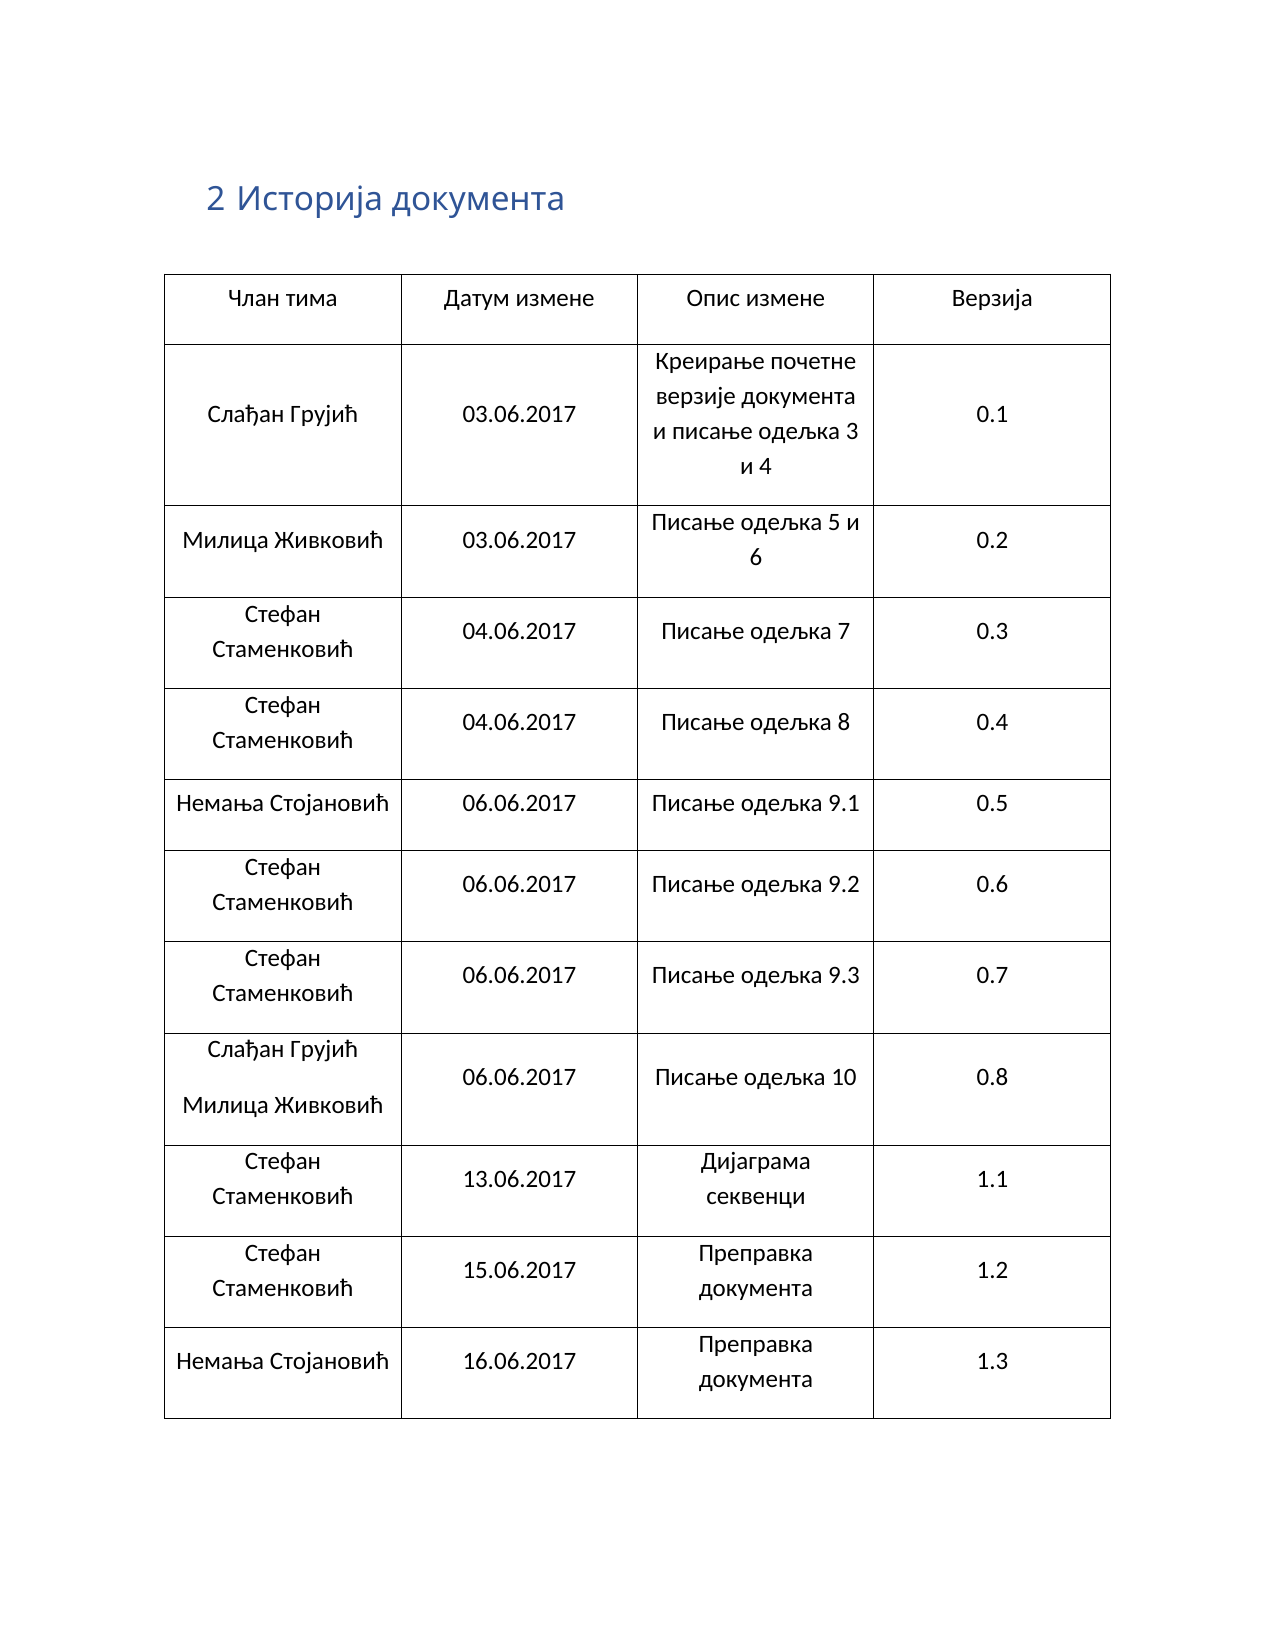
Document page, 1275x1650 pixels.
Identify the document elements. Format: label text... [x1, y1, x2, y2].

table_cell 1.1 [874, 1146, 1110, 1236]
table_cell Писање одељка 9.3 [638, 942, 873, 1032]
table_cell Стефан Стаменковић [165, 942, 401, 1032]
table_cell 03.06.2017 [402, 345, 637, 505]
table_cell Преправка документа [638, 1237, 873, 1327]
table_header Члан тима [165, 275, 401, 344]
table_cell 1.3 [874, 1328, 1110, 1418]
table_cell Писање одељка 8 [638, 689, 873, 779]
table_cell 04.06.2017 [402, 689, 637, 779]
table_cell 15.06.2017 [402, 1237, 637, 1327]
table_header Датум измене [402, 275, 637, 344]
table_cell 0.2 [874, 506, 1110, 597]
table_cell 0.7 [874, 942, 1110, 1032]
table_header Опис измене [638, 275, 873, 344]
table_cell 0.3 [874, 598, 1110, 688]
table_cell 0.6 [874, 851, 1110, 941]
table_cell Писање одељка 9.2 [638, 851, 873, 941]
table_cell Дијаграма секвенци [638, 1146, 873, 1236]
table_cell 13.06.2017 [402, 1146, 637, 1236]
table_cell 06.06.2017 [402, 942, 637, 1032]
table_cell 1.2 [874, 1237, 1110, 1327]
table_cell 06.06.2017 [402, 780, 637, 850]
table_cell Преправка документа [638, 1328, 873, 1418]
table_cell 0.4 [874, 689, 1110, 779]
table_cell 06.06.2017 [402, 851, 637, 941]
table_cell Писање одељка 7 [638, 598, 873, 688]
table_cell 0.1 [874, 345, 1110, 505]
table_cell Немања Стојановић [165, 1328, 401, 1418]
table_cell Стефан Стаменковић [165, 1146, 401, 1236]
table_cell Писање одељка 5 и 6 [638, 506, 873, 597]
table_cell 04.06.2017 [402, 598, 637, 688]
table_cell Стефан Стаменковић [165, 851, 401, 941]
table_cell 16.06.2017 [402, 1328, 637, 1418]
table_cell Слађан Грујић Милица Живковић [165, 1034, 401, 1144]
table_cell 0.8 [874, 1034, 1110, 1144]
table_cell 06.06.2017 [402, 1034, 637, 1144]
table_cell Писање одељка 9.1 [638, 780, 873, 850]
table_cell Стефан Стаменковић [165, 1237, 401, 1327]
table_cell Немања Стојановић [165, 780, 401, 850]
table_cell Стефан Стаменковић [165, 689, 401, 779]
table_cell Писање одељка 10 [638, 1034, 873, 1144]
table_header Историја документа [150, 150, 1124, 220]
table_cell Стефан Стаменковић [165, 598, 401, 688]
table_header Верзија [874, 275, 1110, 344]
table_cell Слађан Грујић [165, 345, 401, 505]
table_cell Креирање почетне верзије документа и писање одељка 3 и 4 [638, 345, 873, 505]
table_cell 0.5 [874, 780, 1110, 850]
table_cell Милица Живковић [165, 506, 401, 597]
table_cell 03.06.2017 [402, 506, 637, 597]
